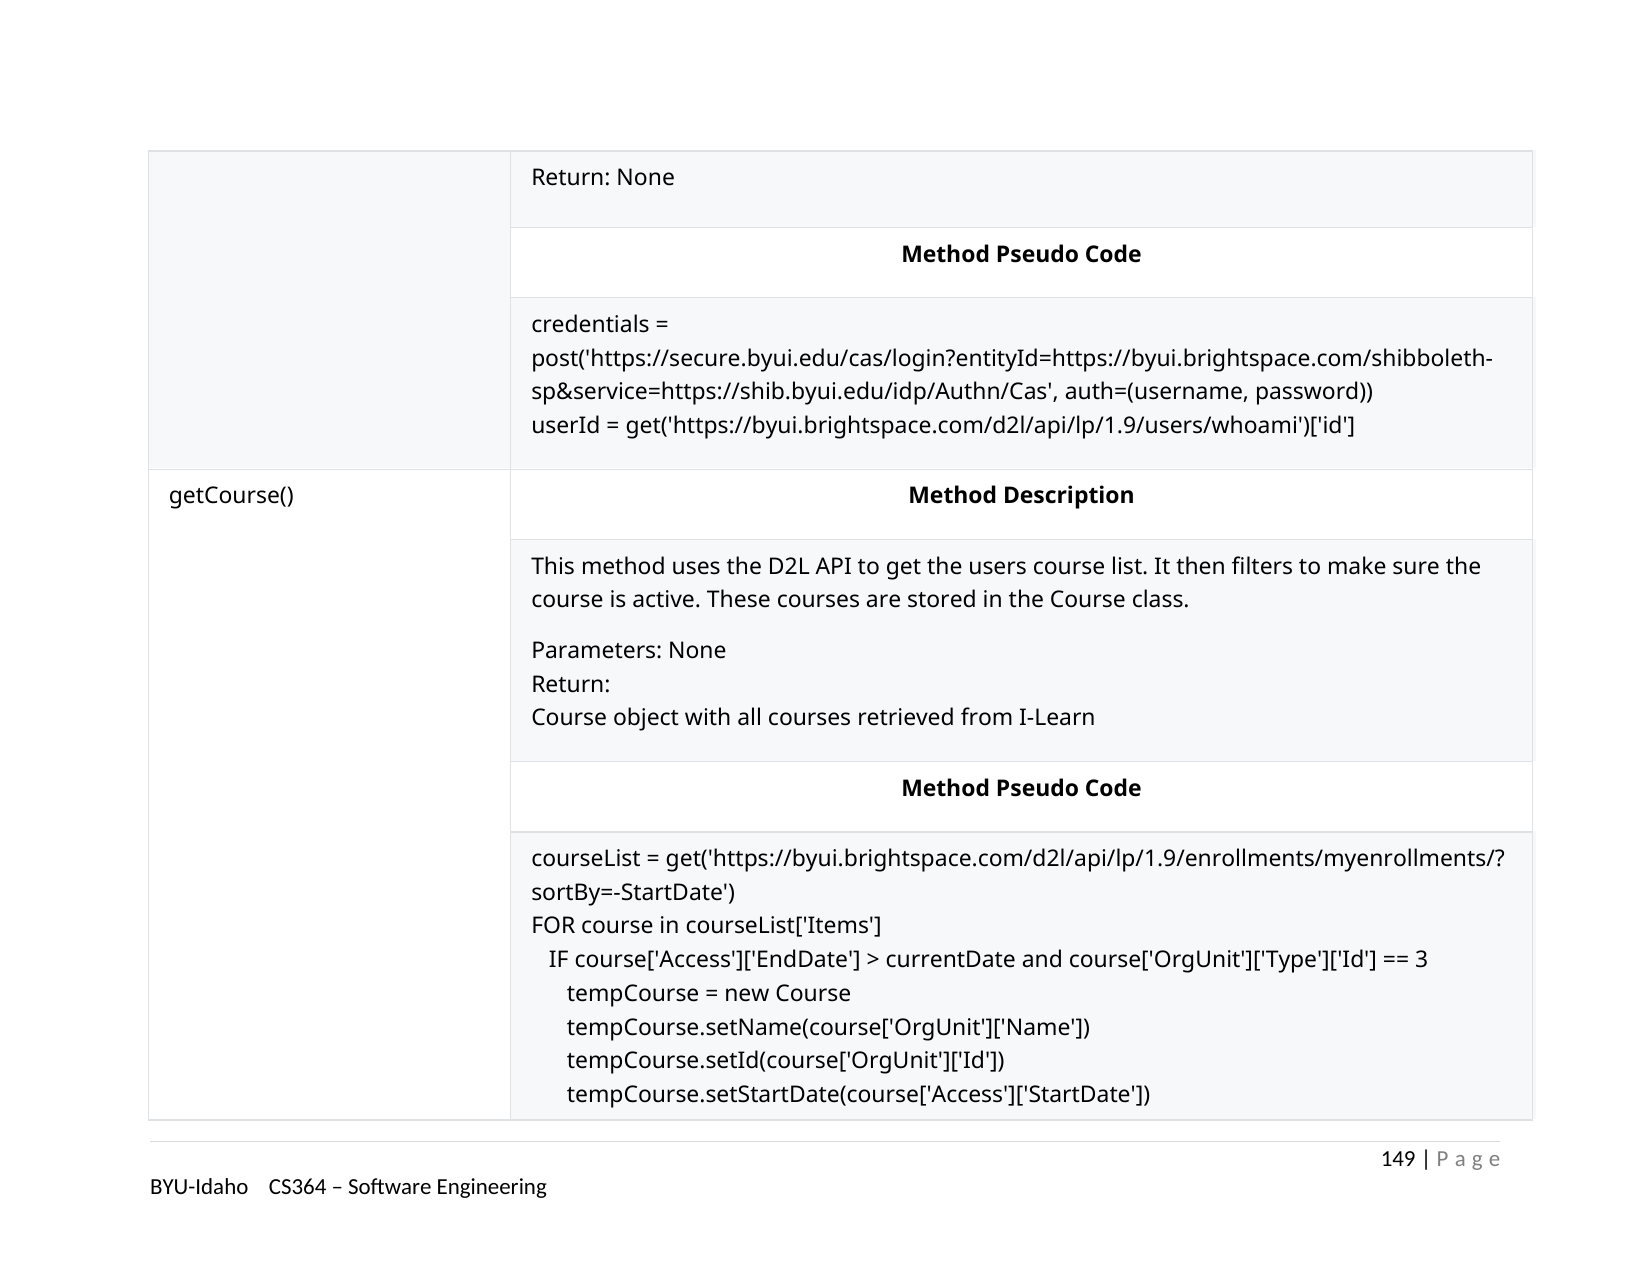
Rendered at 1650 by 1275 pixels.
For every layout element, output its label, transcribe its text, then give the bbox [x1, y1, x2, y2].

table_cell credentials = post('https://secure.byui.edu/cas/login?entityId=https://byui.brightspace.com/shibboleth-sp&service=https://shib.byui.edu/idp/Authn/Cas', auth=(username, password)) userId = get('https://byui.brightspace.com/d2l/api/lp/1.9/users/whoami')['id'] [511, 298, 1532, 468]
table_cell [511, 833, 1532, 1119]
table_cell Method Description [511, 470, 1532, 539]
table_cell getCourse() [149, 470, 510, 1119]
table_cell Method Pseudo Code [511, 228, 1532, 297]
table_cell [511, 152, 1532, 227]
table_cell This method uses the D2L API to get the users course list. It then filters to make sure the course is active. These courses are stored in the Course class. Parameters: None Return: Course object with all courses retrieved from I-Learn [511, 540, 1532, 761]
table_cell Method Pseudo Code [511, 762, 1532, 831]
